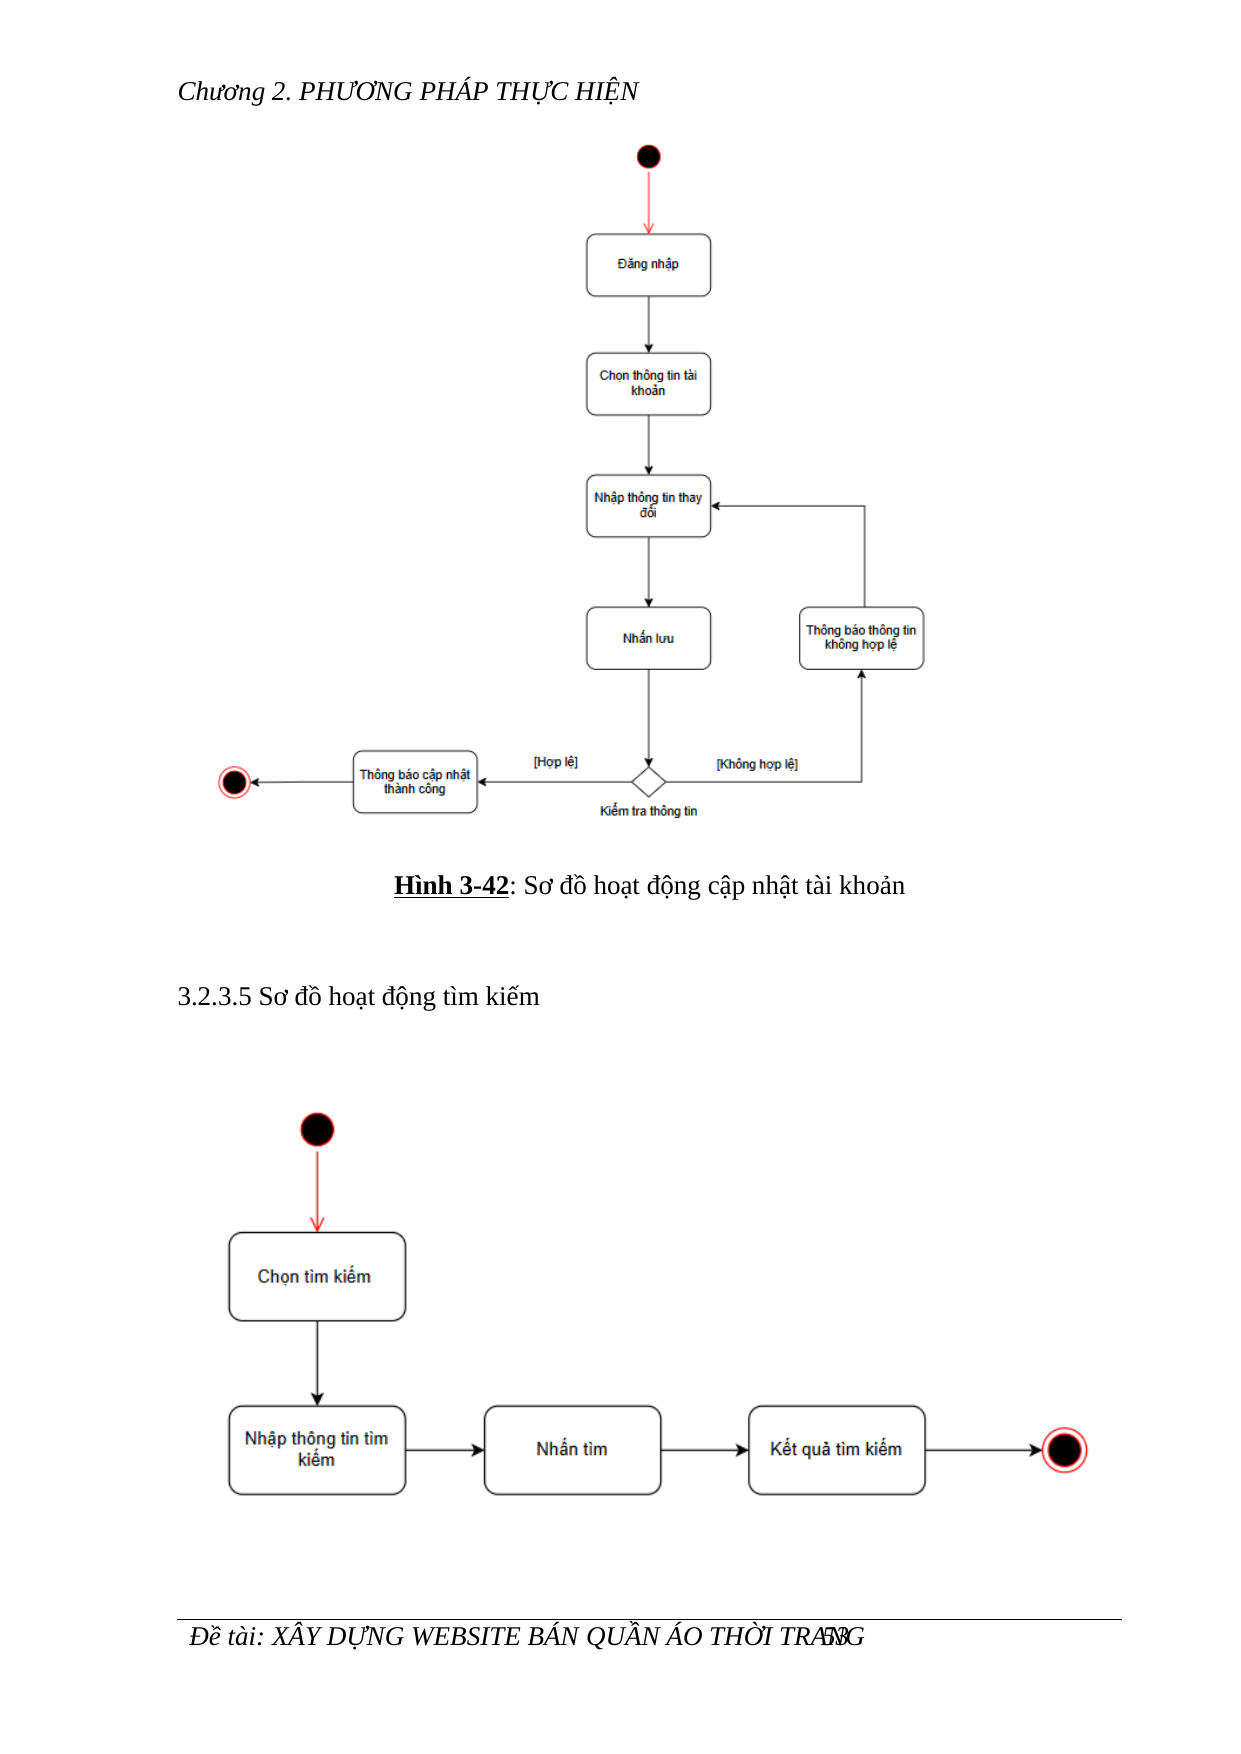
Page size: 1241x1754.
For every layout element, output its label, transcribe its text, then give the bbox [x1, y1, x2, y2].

text 3.2.3.5 Sơ đồ hoạt động tìm kiếm [177, 979, 1122, 1011]
text Hình 3-42: Sơ đồ hoạt động cập nhật tài khoản [177, 869, 1122, 901]
picture [177, 1093, 1122, 1549]
picture [177, 118, 1122, 845]
